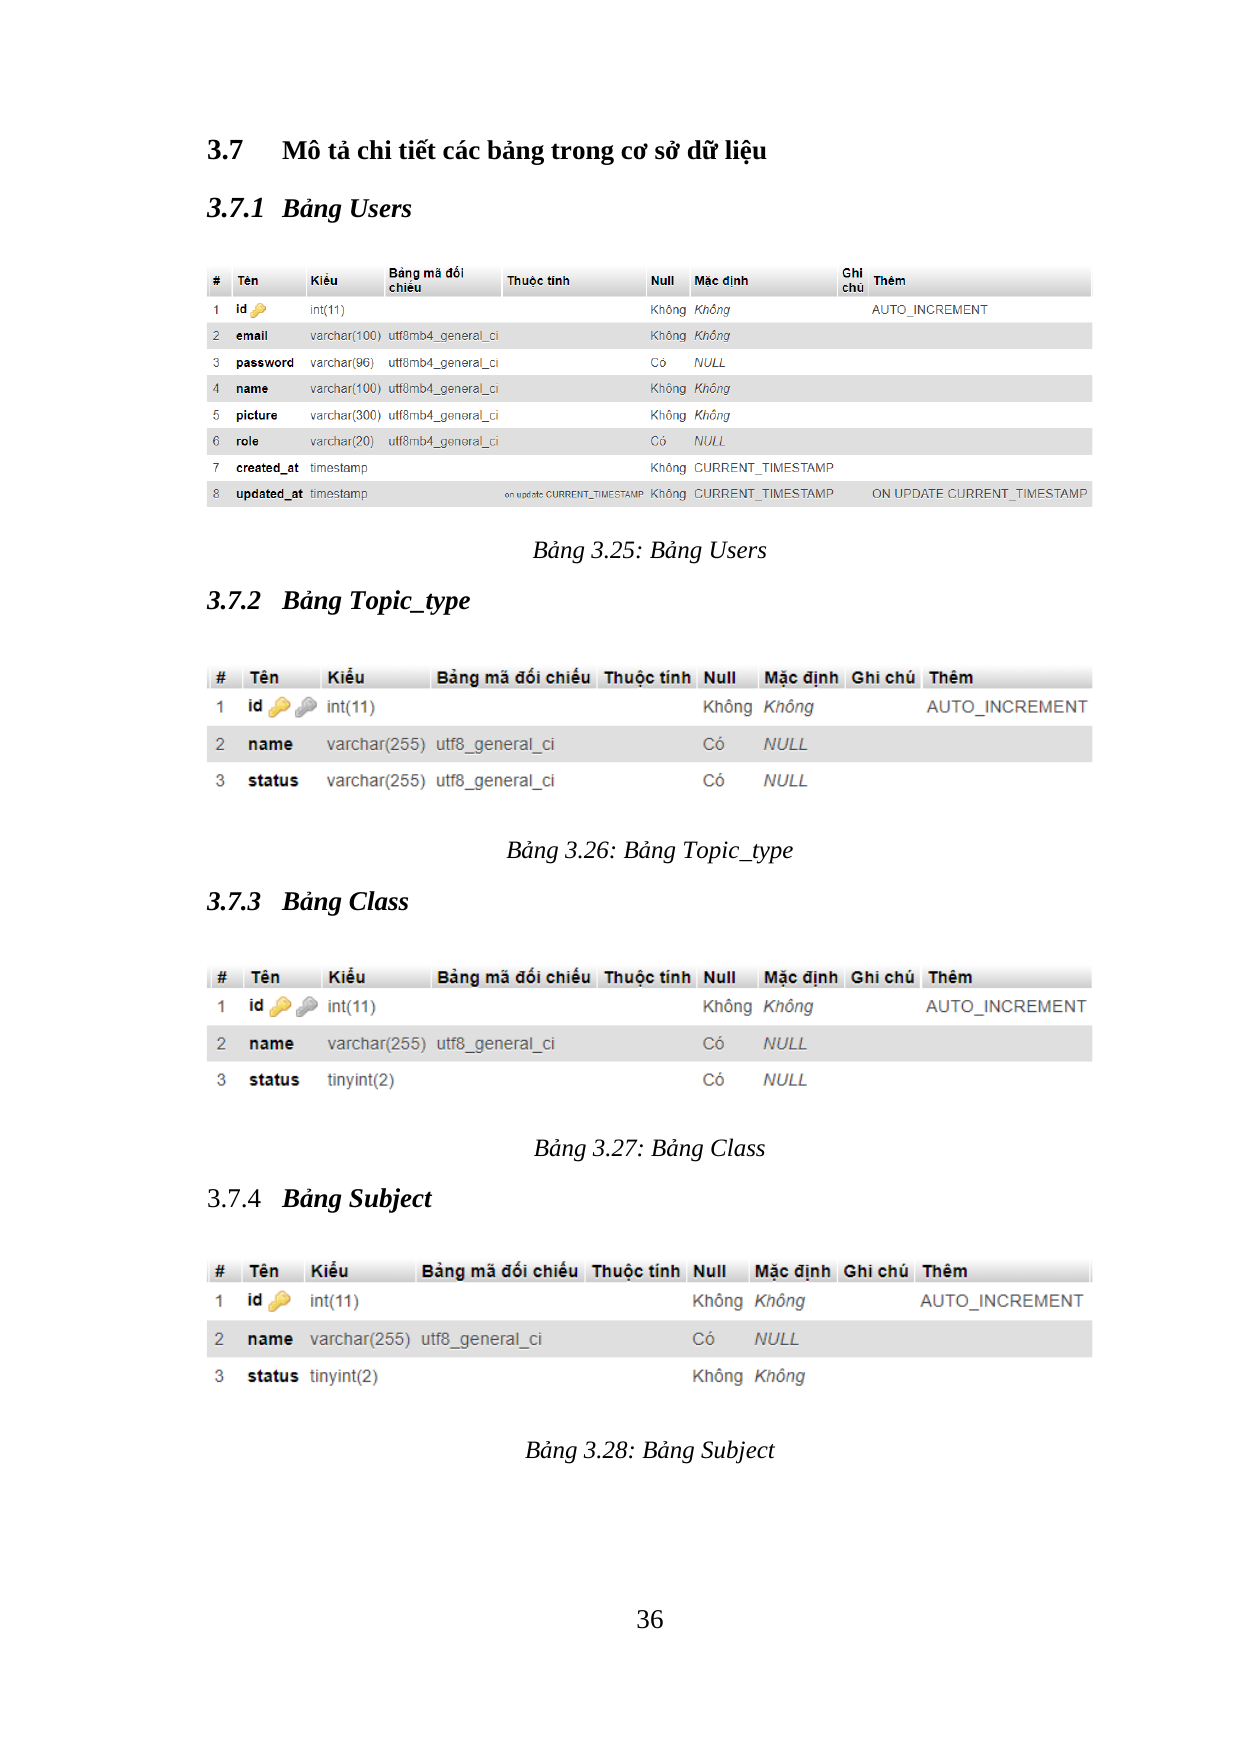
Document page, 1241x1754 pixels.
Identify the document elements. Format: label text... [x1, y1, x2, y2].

picture [206, 651, 1093, 807]
text Bảng 3.27: Bảng Class [207, 1133, 1092, 1161]
list Bảng Users [207, 191, 1092, 224]
picture [206, 1249, 1093, 1408]
picture [206, 952, 1093, 1105]
list Bảng Topic_type [207, 584, 1092, 615]
list Mô tả chi tiết các bảng trong cơ sở dữ liệu [207, 132, 1092, 166]
list Bảng Class [207, 885, 1092, 916]
text Bảng 3.28: Bảng Subject [207, 1436, 1092, 1464]
list Bảng Subject [207, 1182, 1092, 1213]
text Bảng 3.25: Bảng Users [207, 535, 1092, 563]
picture [206, 261, 1093, 507]
text Bảng 3.26: Bảng Topic_type [207, 835, 1092, 864]
